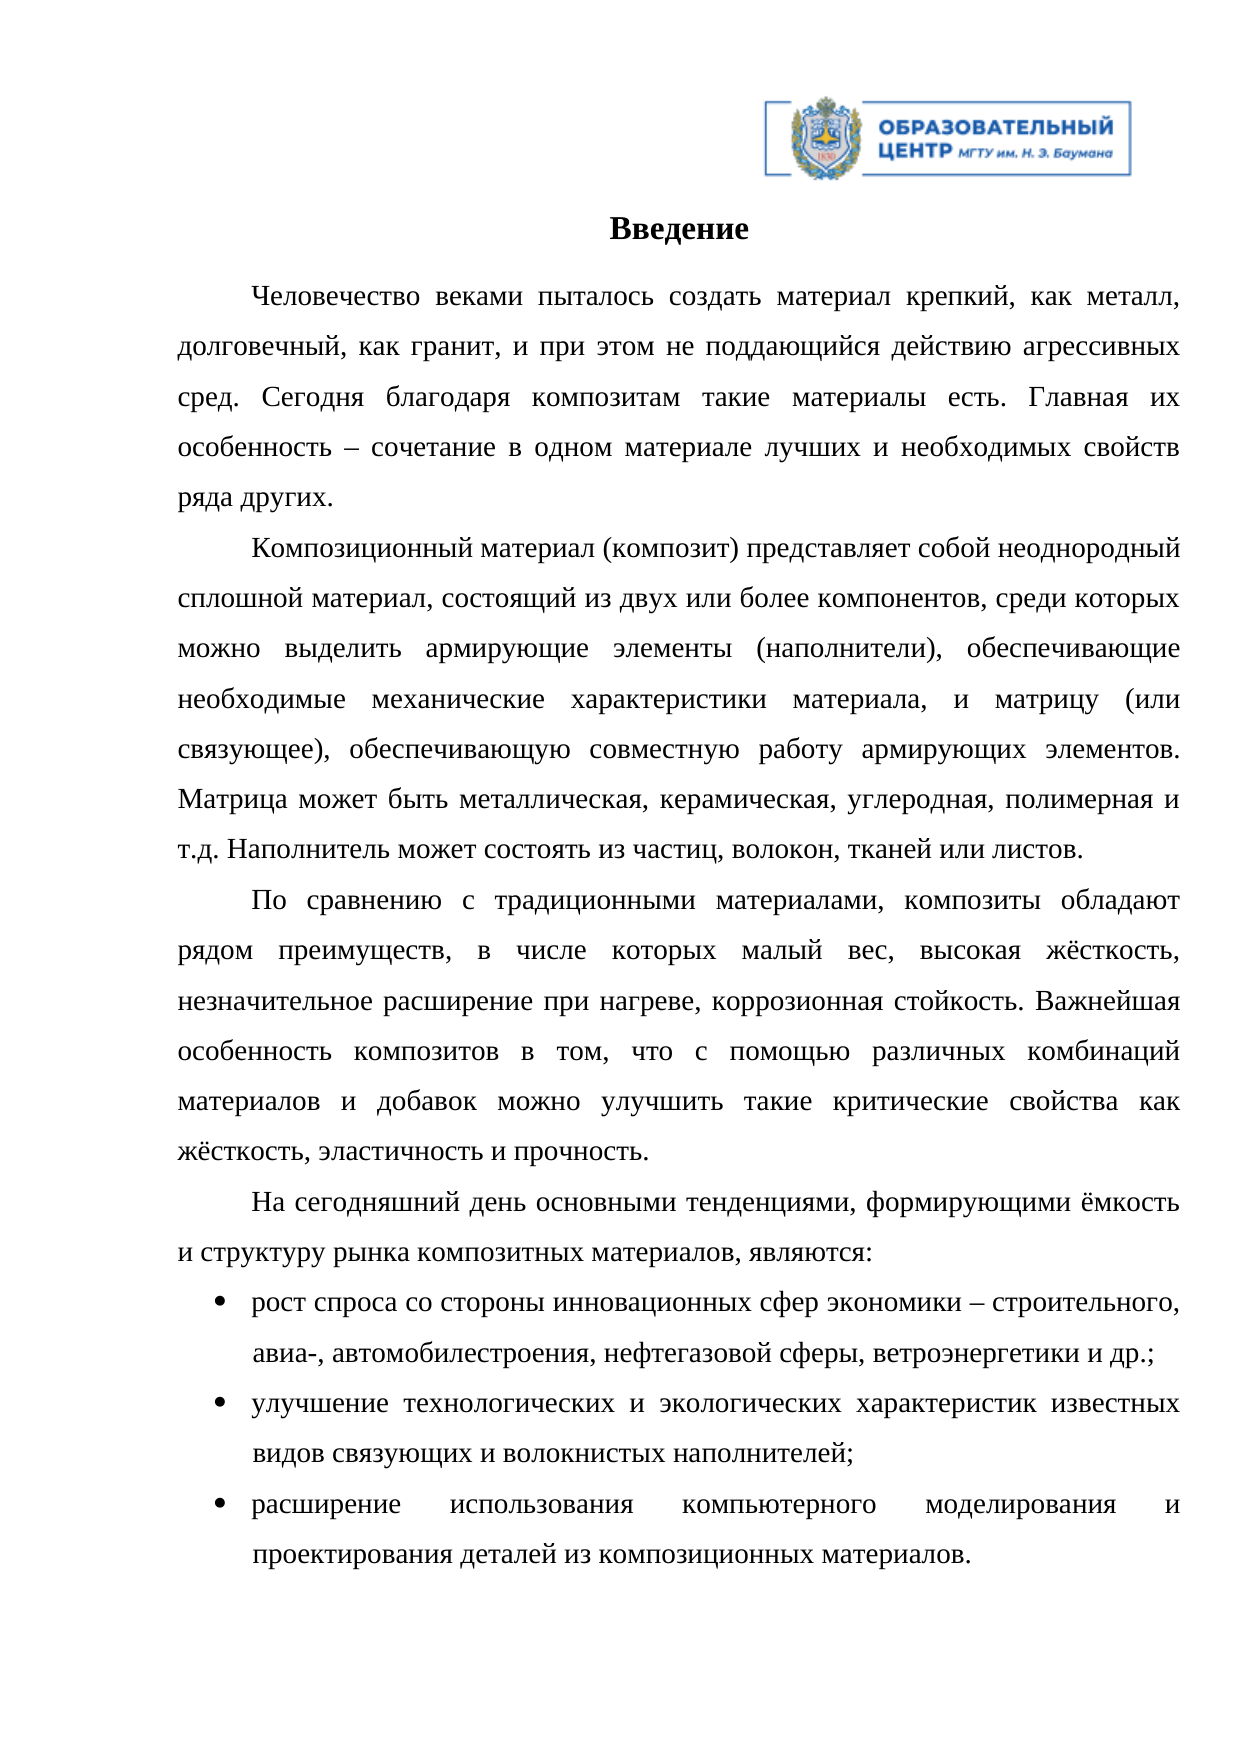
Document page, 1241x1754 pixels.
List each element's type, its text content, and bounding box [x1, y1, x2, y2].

text По сравнению с традиционными материалами, композиты обладают рядом преимуществ, в числе которых малый вес, высокая жёсткость, незначительное расширение при нагреве, коррозионная стойкость. Важнейшая особенность композитов в том, что с помощью различных комбинаций материалов и добавок можно улучшить такие критические свойства как жёсткость, эластичность и прочность. [177, 882, 1181, 1167]
text Композиционный материал (композит) представляет собой неоднородный сплошной материал, состоящий из двух или более компонентов, среди которых можно выделить армирующие элементы (наполнители), обеспечивающие необходимые механические характеристики материала, и матрицу (или связующее), обеспечивающую совместную работу армирующих элементов. Матрица может быть металлическая, керамическая, углеродная, полимерная и т.д. Наполнитель может состоять из частиц, волокон, тканей или листов. [177, 530, 1181, 865]
picture [734, 73, 1182, 196]
text На сегодняшний день основными тенденциями, формирующими ёмкость и структуру рынка композитных материалов, являются: [177, 1184, 1181, 1268]
list расширение использования компьютерного моделирования и проектирования деталей из композиционных материалов. [215, 1486, 1181, 1570]
text Человечество веками пыталось создать материал крепкий, как металл, долговечный, как гранит, и при этом не поддающийся действию агрессивных сред. Сегодня благодаря композитам такие материалы есть. Главная их особенность – сочетание в одном материале лучших и необходимых свойств ряда других. [177, 278, 1181, 513]
list улучшение технологических и экологических характеристик известных видов связующих и волокнистых наполнителей; [215, 1385, 1181, 1469]
list рост спроса со стороны инновационных сфер экономики – строительного, авиа-, автомобилестроения, нефтегазовой сферы, ветроэнергетики и др.; [215, 1284, 1181, 1368]
subtitle Введение [177, 208, 1181, 247]
